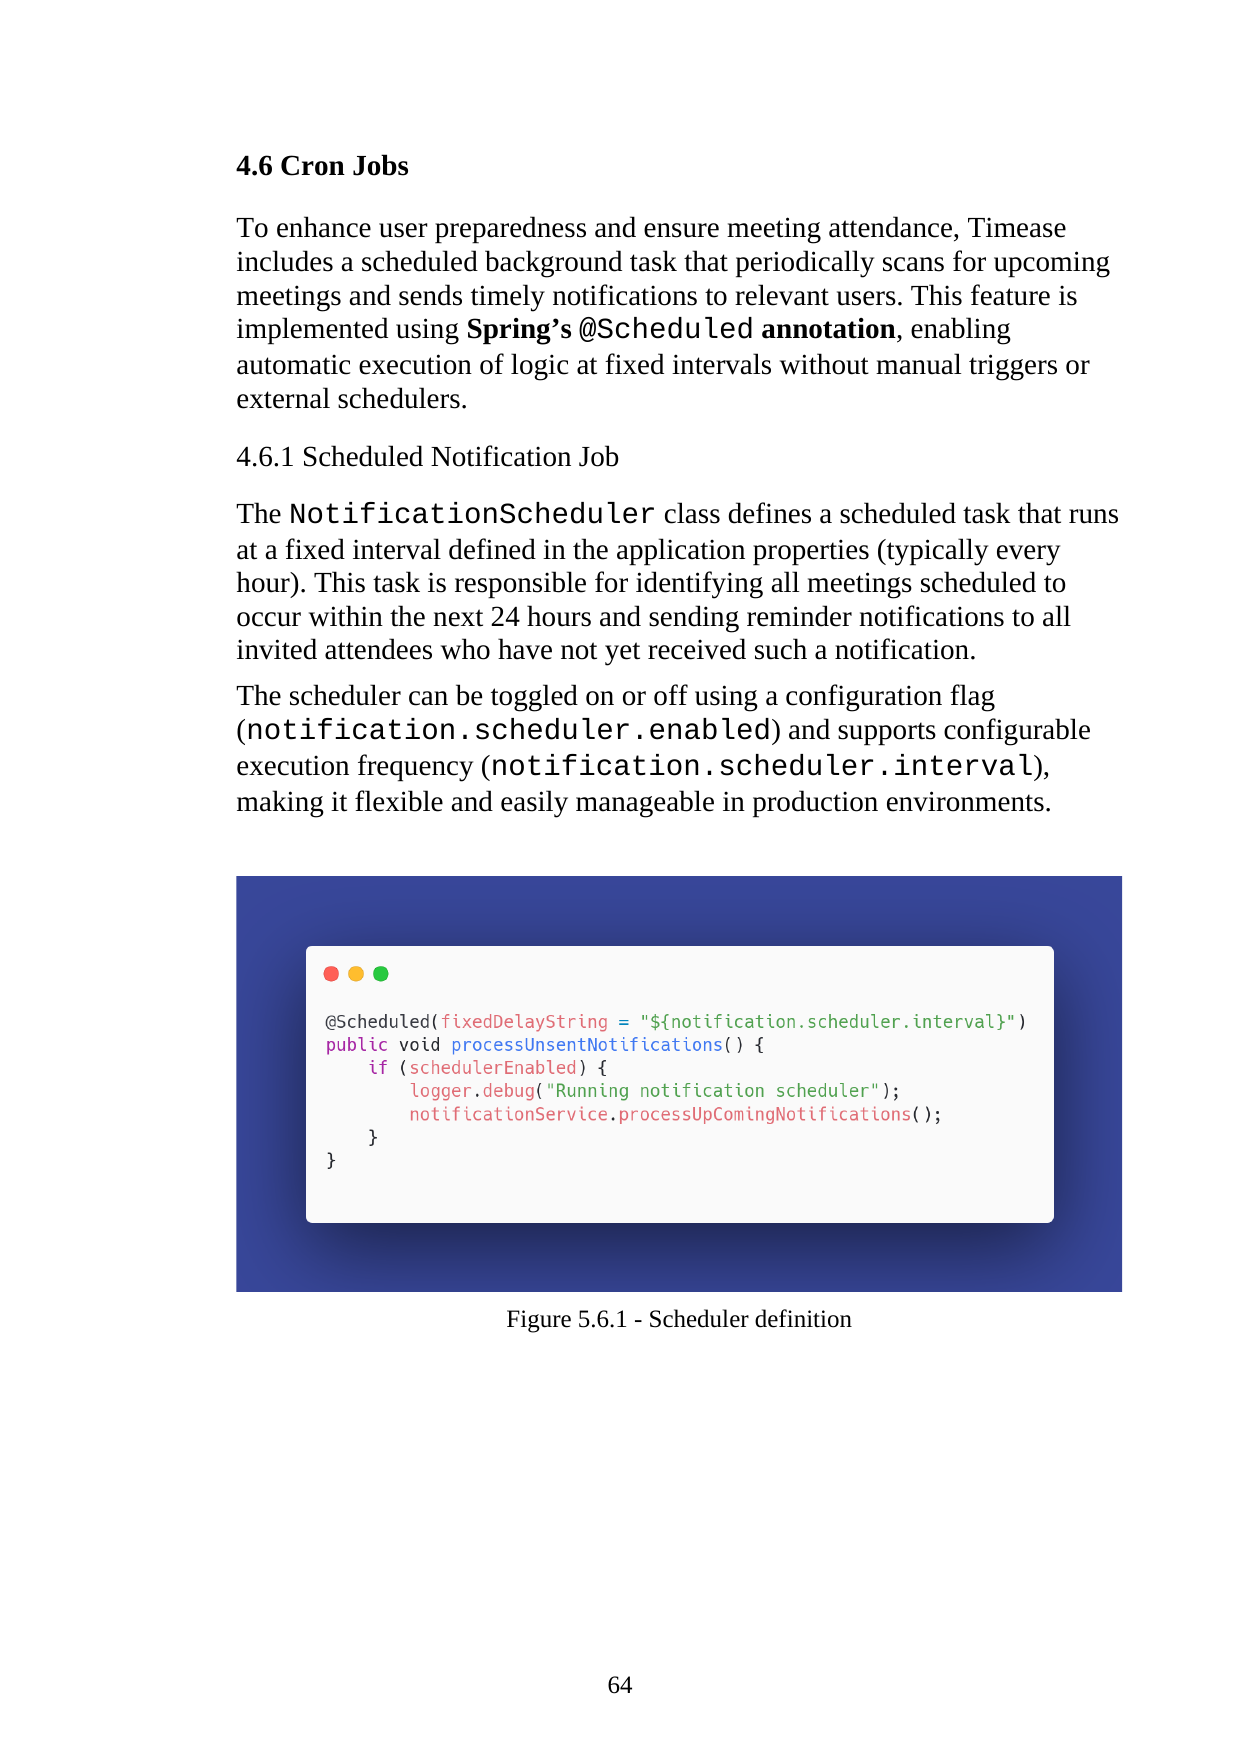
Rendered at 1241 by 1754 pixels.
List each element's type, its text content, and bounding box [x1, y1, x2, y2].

text Figure 5.6.1 - Scheduler definition [236, 1292, 1122, 1333]
text To enhance user preparedness and ensure meeting attendance, Timease includes a scheduled background task that periodically scans for upcoming meetings and sends timely notifications to relevant users. This feature is implemented using Spring’s @Scheduled annotation, enabling automatic execution of logic at fixed intervals without manual triggers or external schedulers. [236, 211, 1122, 414]
text The scheduler can be toggled on or off using a configuration flag (notification.scheduler.enabled) and supports configurable execution frequency (notification.scheduler.interval), making it flexible and easily manageable in production environments. [236, 678, 1122, 818]
picture [236, 876, 1123, 1292]
text The NotificationScheduler class defines a scheduled task that runs at a fixed interval defined in the application properties (typically every hour). This task is responsible for identifying all meetings scheduled to occur within the next 24 hours and sending reminder notifications to all invited attendees who have not yet received such a notification. [236, 496, 1122, 666]
subtitle 4.6.1 Scheduled Notification Job [236, 439, 1122, 473]
subtitle 4.6 Cron Jobs [236, 148, 1122, 181]
